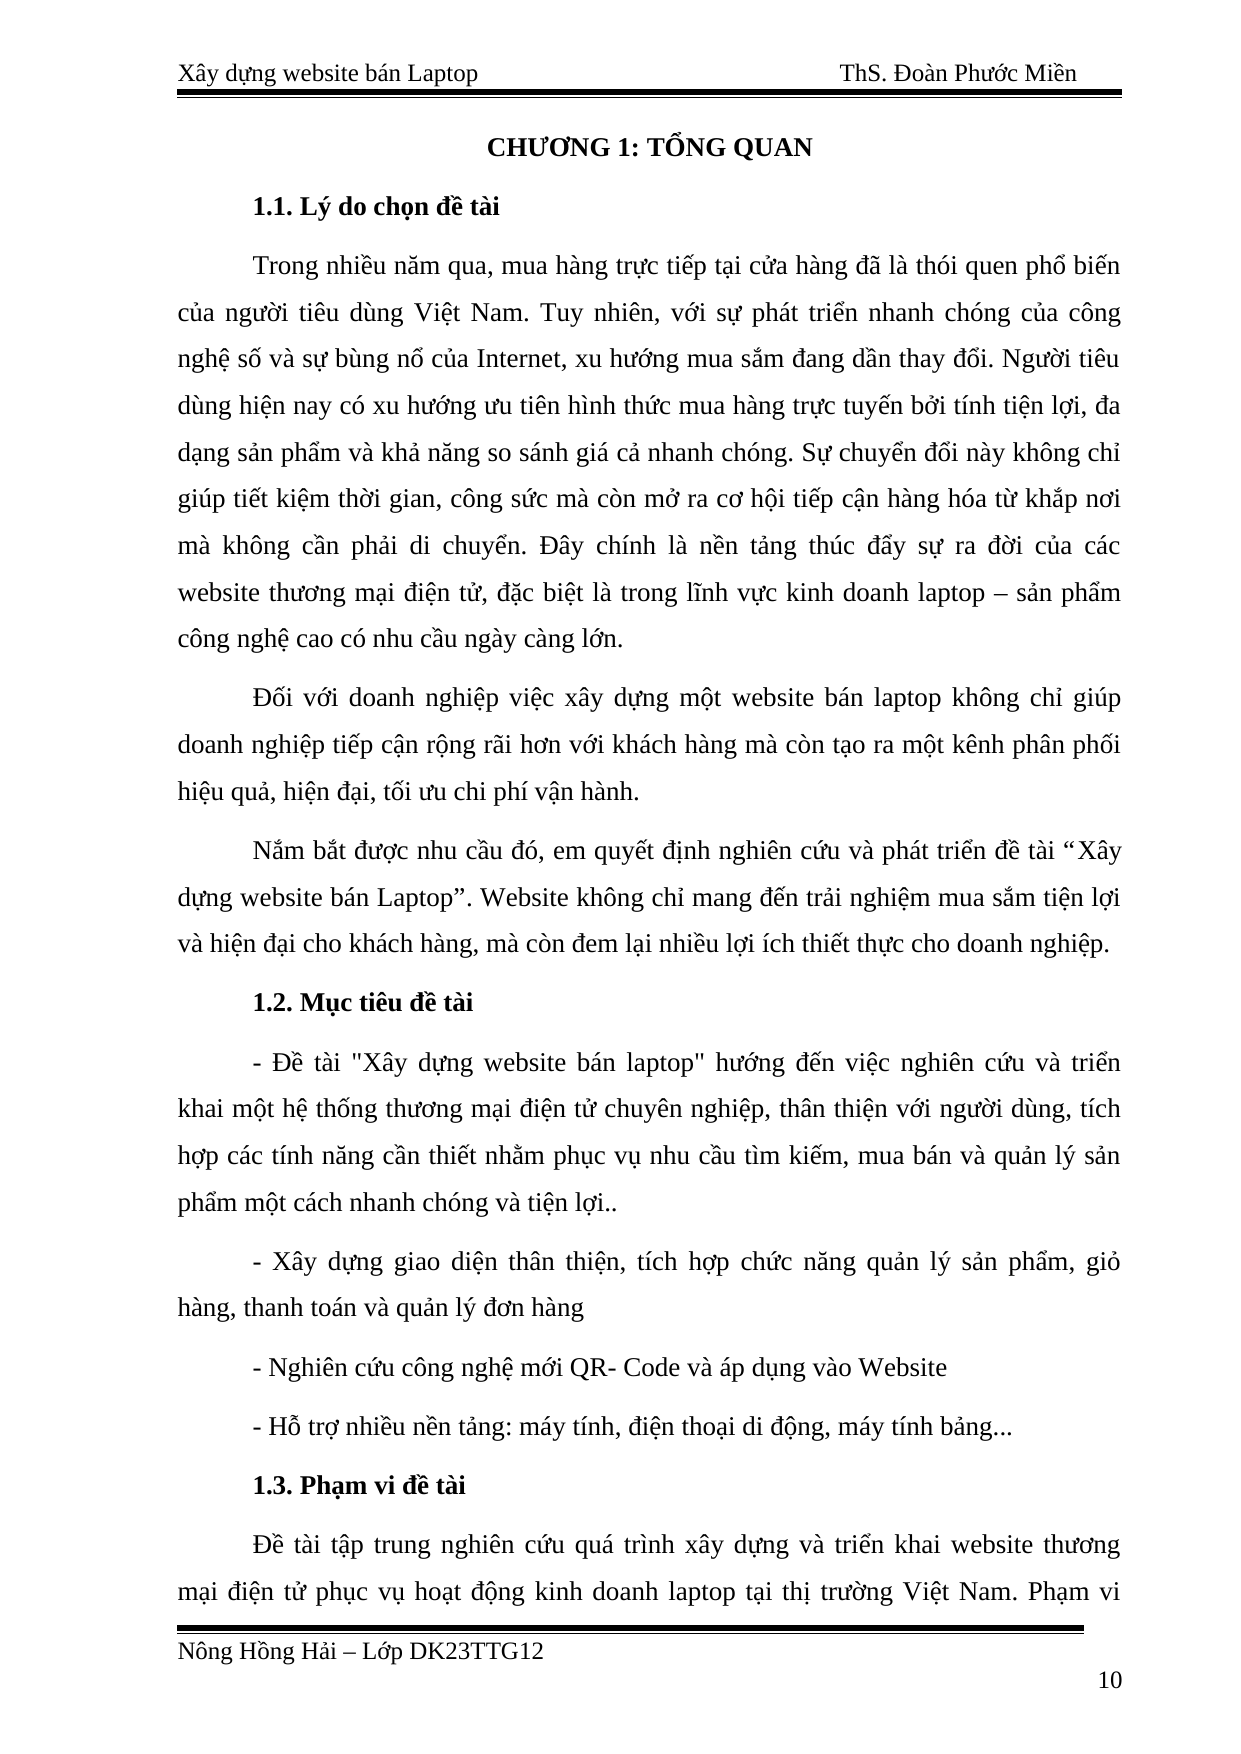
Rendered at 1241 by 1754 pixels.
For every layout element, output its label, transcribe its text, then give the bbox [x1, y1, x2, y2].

text - Xây dựng giao diện thân thiện, tích hợp chức năng quản lý sản phẩm, giỏ hàng, thanh toán và quản lý đơn hàng [177, 1245, 1122, 1323]
subtitle 1.3. Phạm vi đề tài [177, 1469, 1122, 1500]
text - Đề tài "Xây dựng website bán laptop" hướng đến việc nghiên cứu và triển khai một hệ thống thương mại điện tử chuyên nghiệp, thân thiện với người dùng, tích hợp các tính năng cần thiết nhằm phục vụ nhu cầu tìm kiếm, mua bán và quản lý sản phẩm một cách nhanh chóng và tiện lợi.. [177, 1046, 1122, 1217]
text Trong nhiều năm qua, mua hàng trực tiếp tại cửa hàng đã là thói quen phổ biến của người tiêu dùng Việt Nam. Tuy nhiên, với sự phát triển nhanh chóng của công nghệ số và sự bùng nổ của Internet, xu hướng mua sắm đang dần thay đổi. Người tiêu dùng hiện nay có xu hướng ưu tiên hình thức mua hàng trực tuyến bởi tính tiện lợi, đa dạng sản phẩm và khả năng so sánh giá cả nhanh chóng. Sự chuyển đổi này không chỉ giúp tiết kiệm thời gian, công sức mà còn mở ra cơ hội tiếp cận hàng hóa từ khắp nơi mà không cần phải di chuyển. Đây chính là nền tảng thúc đẩy sự ra đời của các website thương mại điện tử, đặc biệt là trong lĩnh vực kinh doanh laptop – sản phẩm công nghệ cao có nhu cầu ngày càng lớn. [177, 249, 1122, 653]
text - Hỗ trợ nhiều nền tảng: máy tính, điện thoại di động, máy tính bảng... [177, 1410, 1122, 1441]
text Đối với doanh nghiệp việc xây dựng một website bán laptop không chỉ giúp doanh nghiệp tiếp cận rộng rãi hơn với khách hàng mà còn tạo ra một kênh phân phối hiệu quả, hiện đại, tối ưu chi phí vận hành. [177, 681, 1122, 806]
subtitle CHƯƠNG 1: TỔNG QUAN [177, 131, 1122, 162]
text - Nghiên cứu công nghệ mới QR- Code và áp dụng vào Website [177, 1351, 1122, 1382]
text Nắm bắt được nhu cầu đó, em quyết định nghiên cứu và phát triển đề tài “Xây dựng website bán Laptop”. Website không chỉ mang đến trải nghiệm mua sắm tiện lợi và hiện đại cho khách hàng, mà còn đem lại nhiều lợi ích thiết thực cho doanh nghiệp. [177, 834, 1122, 958]
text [177, 1528, 1122, 1606]
subtitle 1.2. Mục tiêu đề tài [177, 986, 1122, 1018]
subtitle 1.1. Lý do chọn đề tài [177, 190, 1122, 221]
